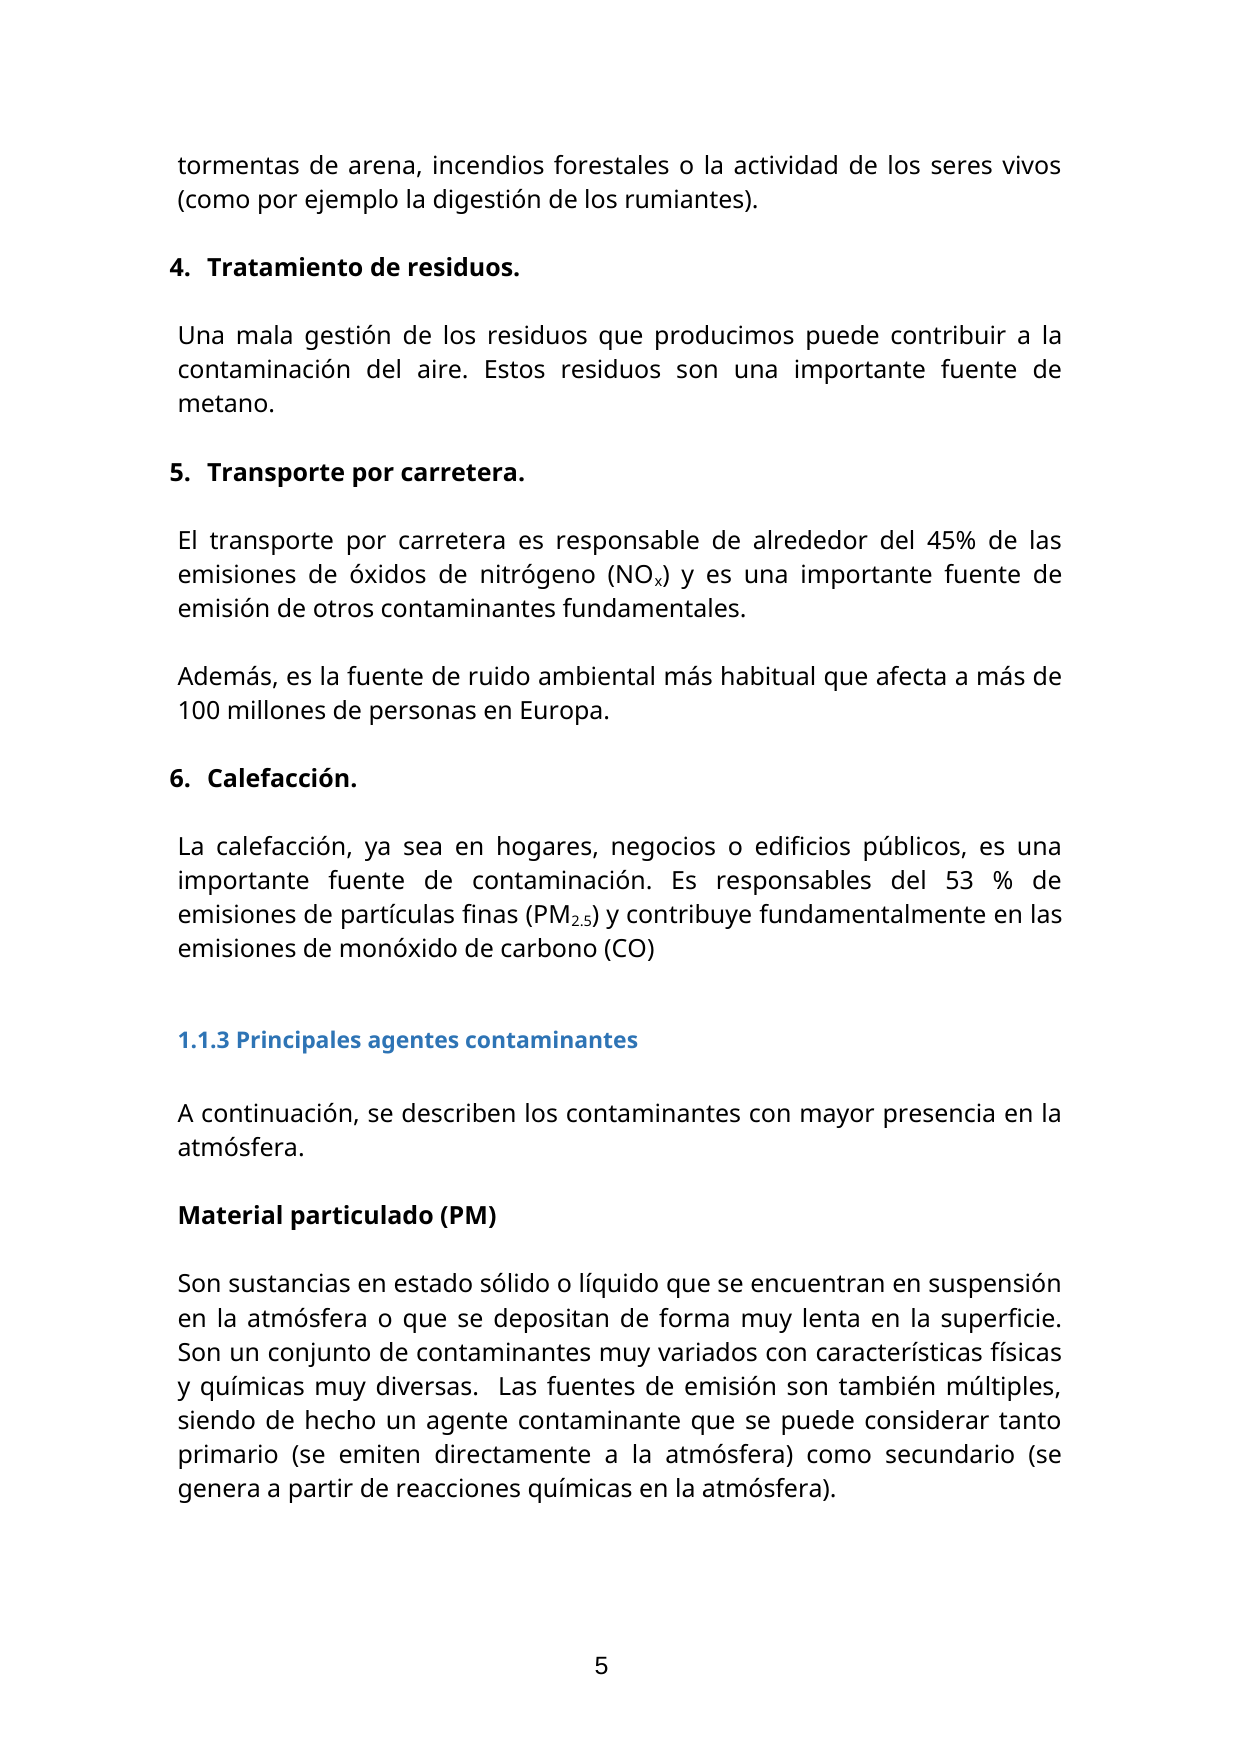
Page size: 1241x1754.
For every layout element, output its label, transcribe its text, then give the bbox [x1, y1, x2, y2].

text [177, 148, 1063, 216]
text La calefacción, ya sea en hogares, negocios o edificios públicos, es una importante fuente de contaminación. Es responsables del 53 % de emisiones de partículas finas (PM2.5) y contribuye fundamentalmente en las emisiones de monóxido de carbono (CO) [177, 829, 1063, 965]
text A continuación, se describen los contaminantes con mayor presencia en la atmósfera. [177, 1096, 1063, 1164]
subtitle 1.1.3 Principales agentes contaminantes [177, 1024, 1063, 1056]
text Una mala gestión de los residuos que producimos puede contribuir a la contaminación del aire. Estos residuos son una importante fuente de metano. [177, 318, 1063, 420]
list Tratamiento de residuos. [169, 250, 1063, 284]
list Transporte por carretera. [169, 454, 1063, 488]
list Calefacción. [169, 761, 1063, 795]
text Material particulado (PM) [177, 1198, 1063, 1232]
text El transporte por carretera es responsable de alrededor del 45% de las emisiones de óxidos de nitrógeno (NOx) y es una importante fuente de emisión de otros contaminantes fundamentales. [177, 522, 1063, 624]
text Además, es la fuente de ruido ambiental más habitual que afecta a más de 100 millones de personas en Europa. [177, 659, 1063, 727]
text Son sustancias en estado sólido o líquido que se encuentran en suspensión en la atmósfera o que se depositan de forma muy lenta en la superficie. Son un conjunto de contaminantes muy variados con características físicas y químicas muy diversas. Las fuentes de emisión son también múltiples, siendo de hecho un agente contaminante que se puede considerar tanto primario (se emiten directamente a la atmósfera) como secundario (se genera a partir de reacciones químicas en la atmósfera). [177, 1266, 1063, 1504]
